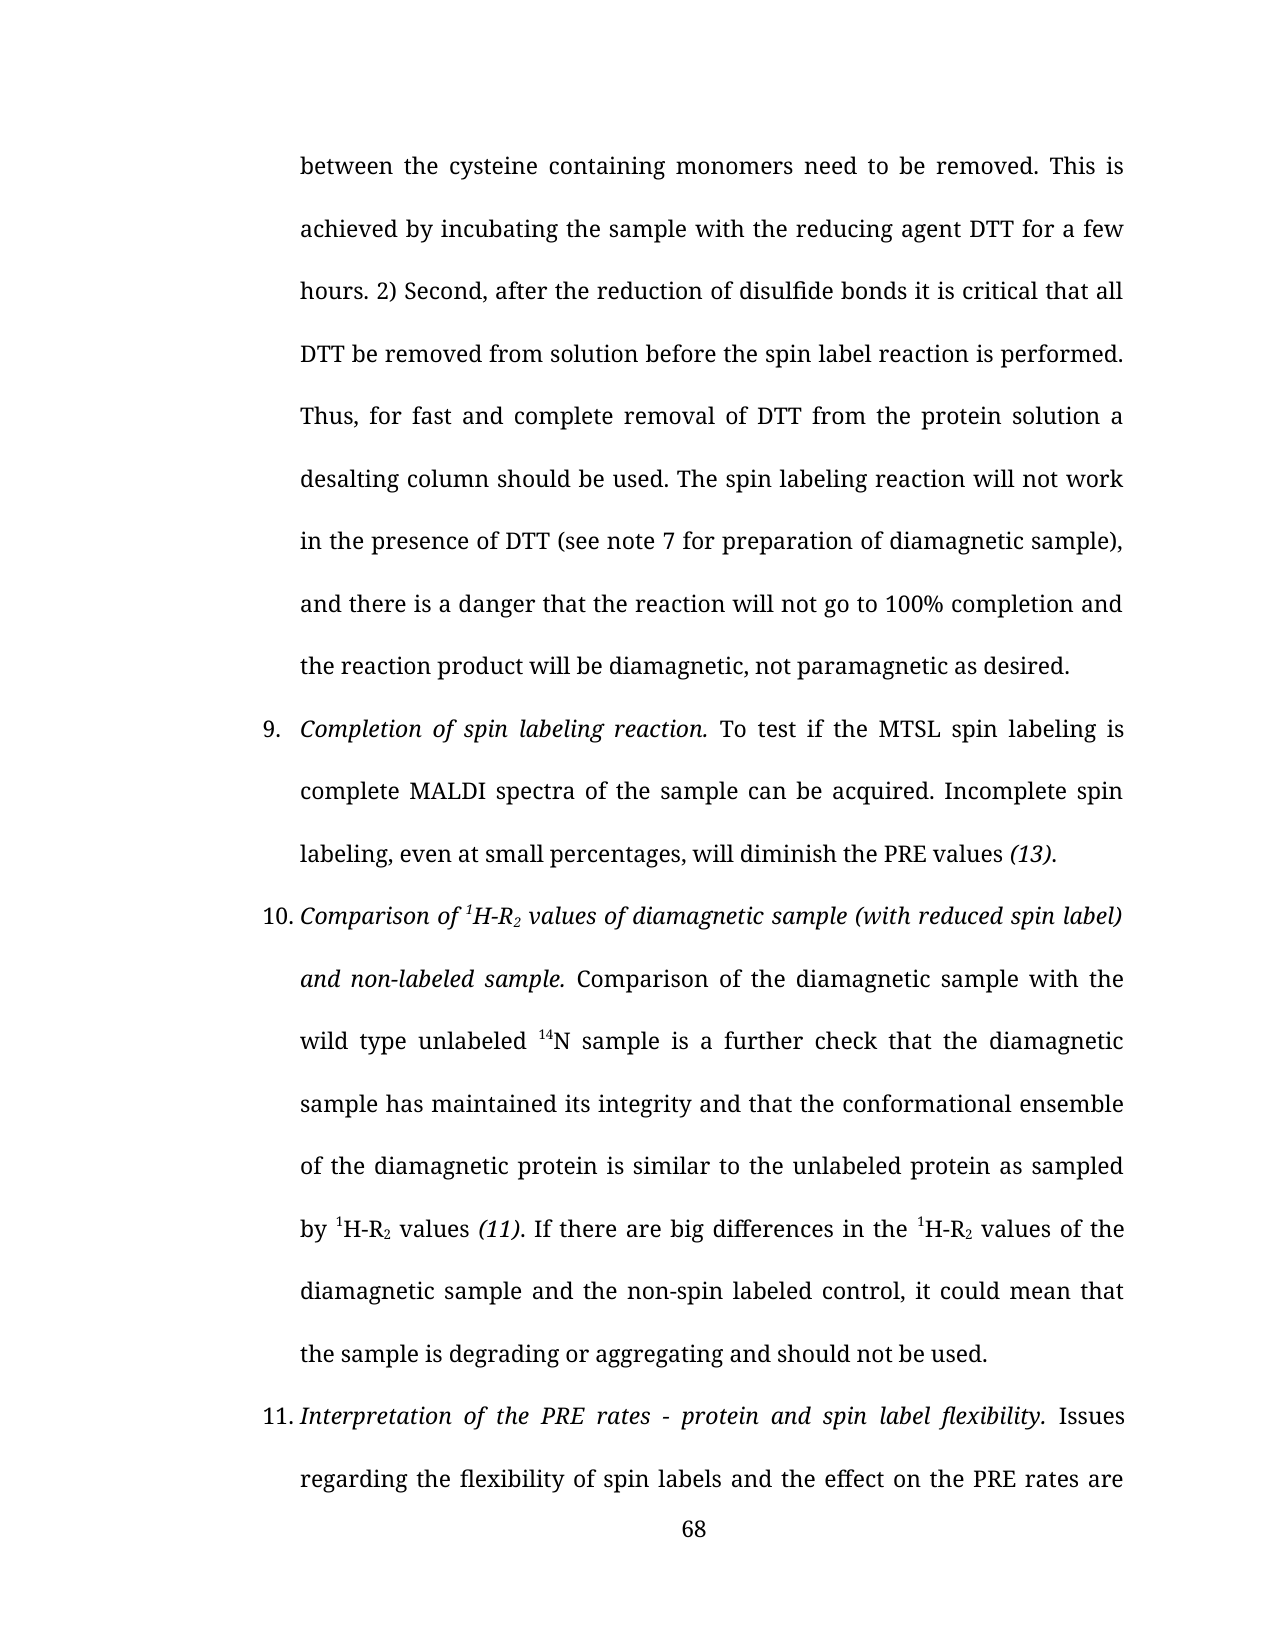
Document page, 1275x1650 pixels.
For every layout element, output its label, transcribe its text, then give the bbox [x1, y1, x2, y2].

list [262, 1400, 1125, 1494]
list Comparison of 1H-R2 values of diamagnetic sample (with reduced spin label) and non-labeled sample. Comparison of the diamagnetic sample with the wild type unlabeled 14N sample is a further check that the diamagnetic sample has maintained its integrity and that the conformational ensemble of the diamagnetic protein is similar to the unlabeled protein as sampled by 1H-R2 values (11). If there are big differences in the 1H-R2 values of the diamagnetic sample and the non-spin labeled control, it could mean that the sample is degrading or aggregating and should not be used. [262, 900, 1125, 1369]
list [262, 150, 1125, 681]
list Completion of spin labeling reaction. To test if the MTSL spin labeling is complete MALDI spectra of the sample can be acquired. Incomplete spin labeling, even at small percentages, will diminish the PRE values (13). [262, 712, 1125, 869]
